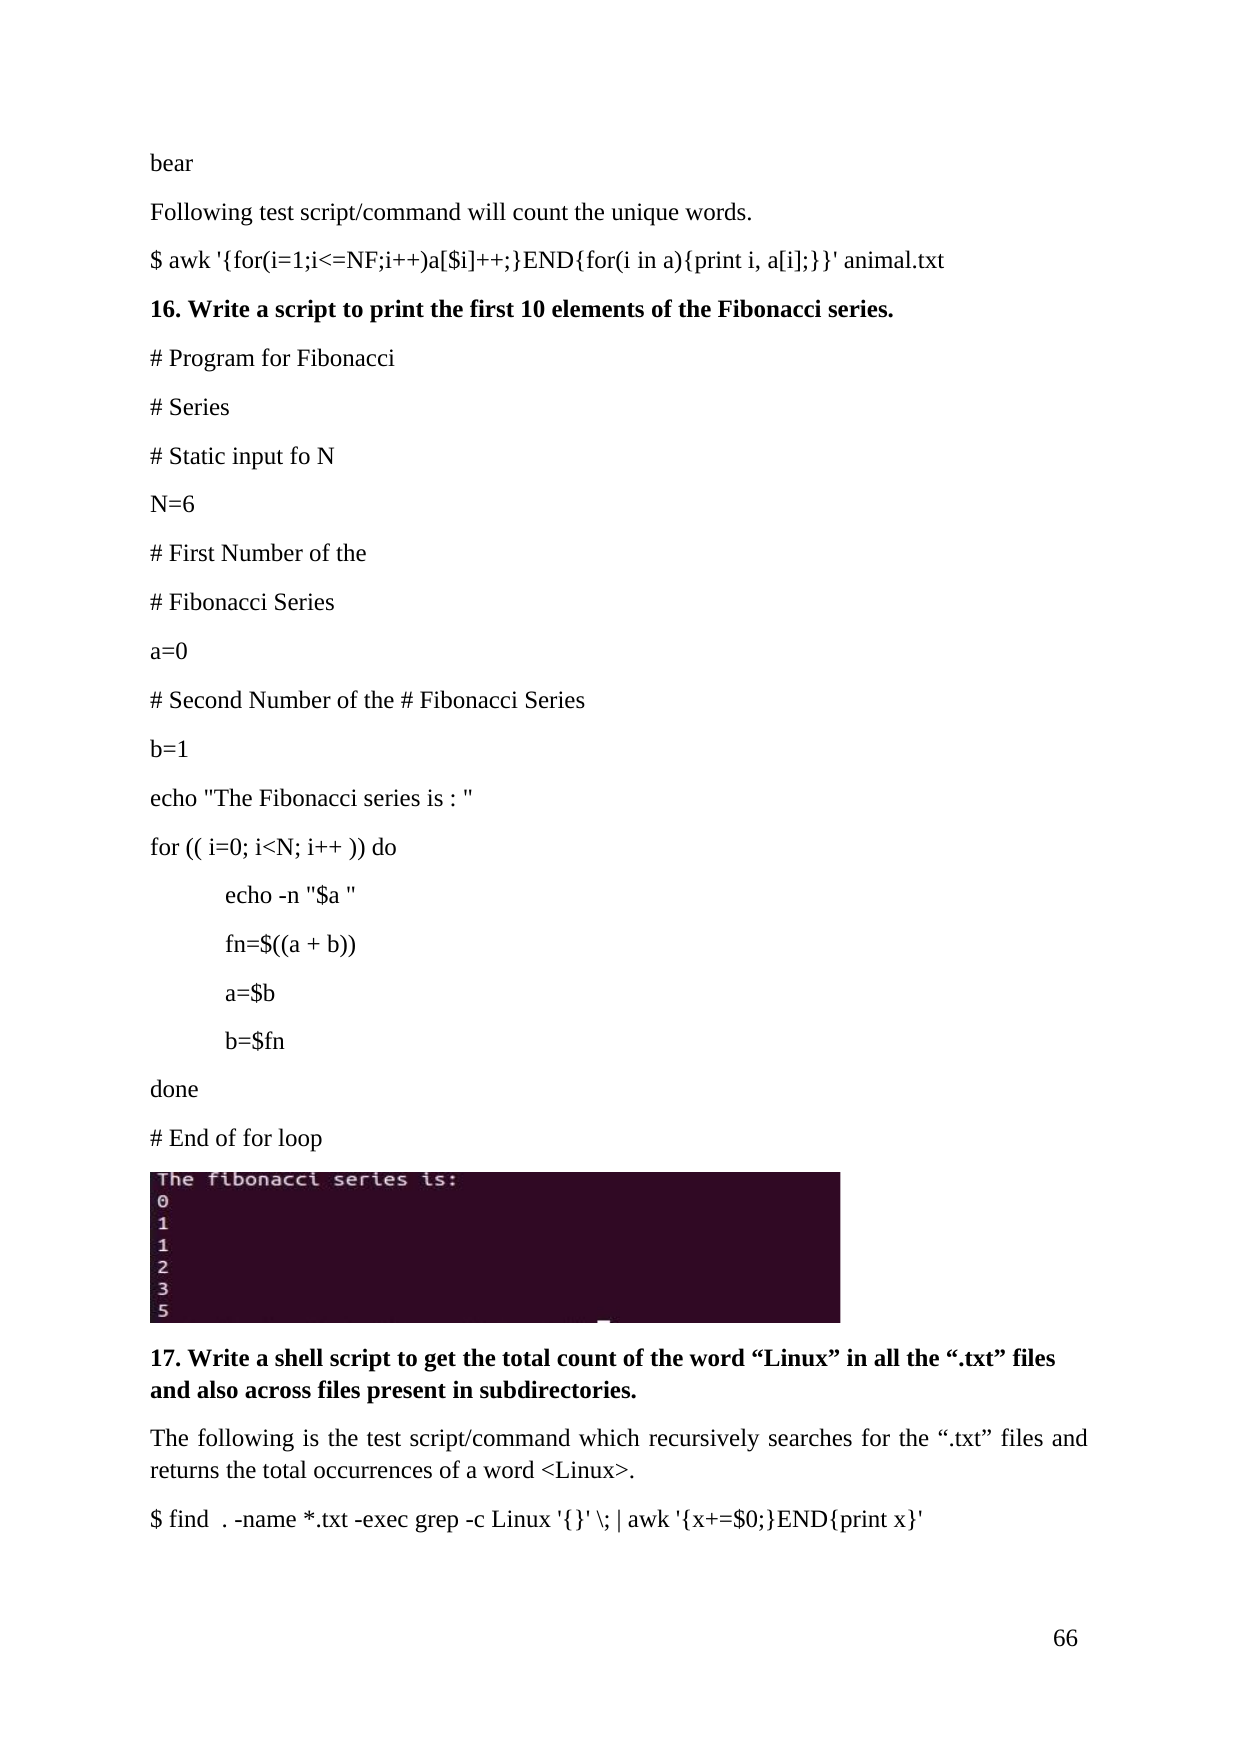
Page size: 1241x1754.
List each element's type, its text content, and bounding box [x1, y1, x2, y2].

text # End of for loop [150, 1123, 1132, 1152]
text $ find . -name *.txt -exec grep -c Linux '{}' \; | awk '{x+=$0;}END{print x}' [150, 1504, 1132, 1532]
text # Static input fo N N=6 [150, 441, 336, 518]
text # First Number of the # Fibonacci Series a=0 [150, 538, 368, 665]
text done [150, 1074, 1132, 1103]
text b=$fn [225, 1027, 1132, 1055]
text echo "The Fibonacci series is : " for (( i=0; i<N; i++ )) do [150, 783, 475, 860]
text bear [150, 148, 1132, 177]
text Following test script/command will count the unique words. [150, 197, 1132, 226]
text # Second Number of the # Fibonacci Series b=1 [150, 685, 587, 763]
text $ awk '{for(i=1;i<=NF;i++)a[$i]++;}END{for(i in a){print i, a[i];}}' animal.txt [150, 246, 1132, 274]
text # Program for Fibonacci # Series [150, 343, 397, 421]
text echo -n "$a " fn=$((a + b)) a=$b [225, 880, 356, 1007]
picture [150, 1172, 841, 1323]
subtitle Write a script to print the first 10 elements of the Fibonacci series. [150, 294, 1132, 323]
text The following is the test script/command which recursively searches for the “.txt” files and returns the total occurrences of a word <Linux>. [150, 1423, 1090, 1484]
